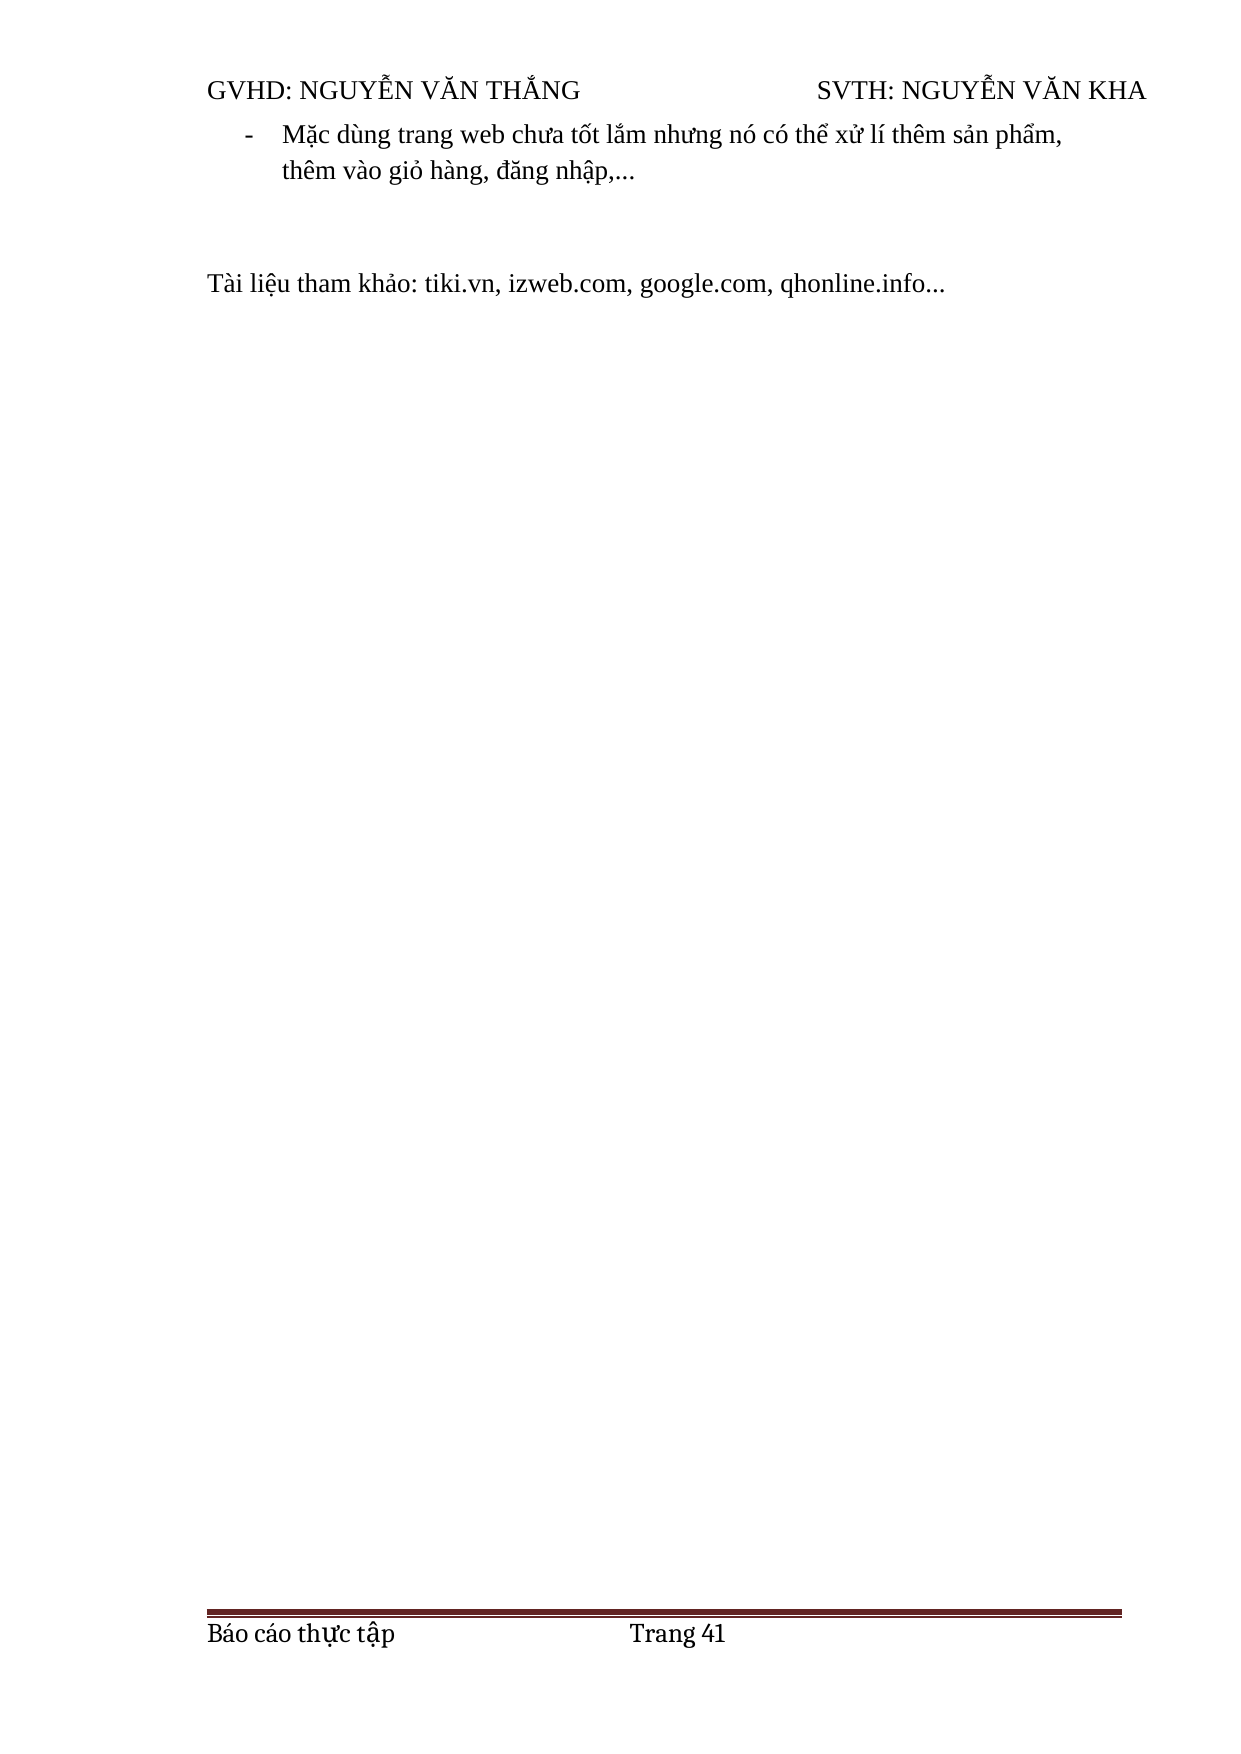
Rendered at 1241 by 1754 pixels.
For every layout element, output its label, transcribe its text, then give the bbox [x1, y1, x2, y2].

list Mặc dùng trang web chưa tốt lắm nhưng nó có thể xử lí thêm sản phẩm, thêm vào giỏ hàng, đăng nhập,... [244, 118, 1122, 185]
text Tài liệu tham khảo: tiki.vn, izweb.com, google.com, qhonline.info... [207, 267, 1122, 298]
